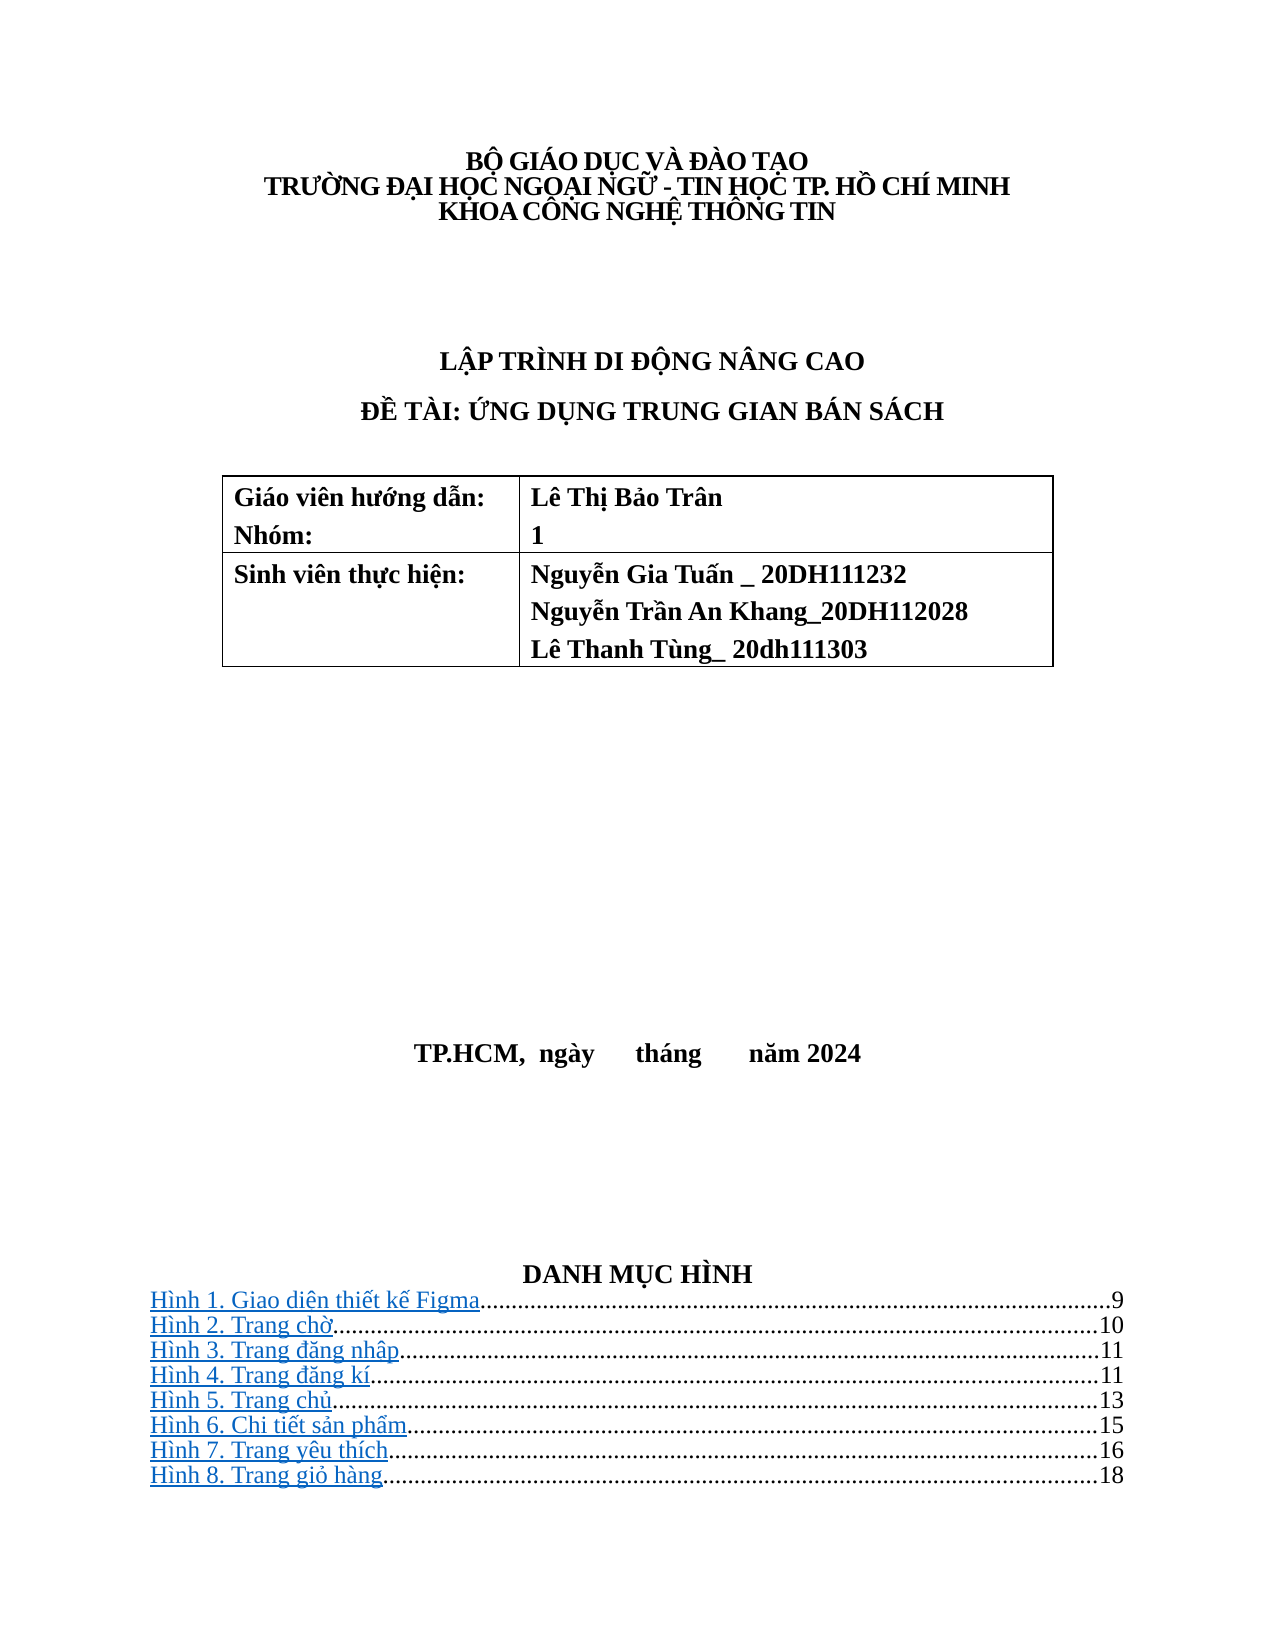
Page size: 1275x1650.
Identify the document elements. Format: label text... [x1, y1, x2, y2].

table_header Lê Thị Bảo Trân 1 [520, 477, 1052, 552]
text TRƯỜNG ĐẠI HỌC NGOẠI NGỮ - TIN HỌC TP. HỒ CHÍ MINH [150, 175, 1125, 200]
table_header Giáo viên hướng dẫn: Nhóm: [223, 477, 519, 552]
text Hình 6. Chi tiết sản phẩm 15 [150, 1414, 1125, 1439]
text Hình 4. Trang đăng kí 11 [150, 1364, 1125, 1389]
text BỘ GIÁO DỤC VÀ ĐÀO TẠO [150, 150, 1125, 175]
text Hình 1. Giao diện thiết kế Figma 9 [150, 1289, 1125, 1314]
text TP.HCM, ngày tháng năm 2024 [150, 1033, 1125, 1070]
text ĐỀ TÀI: ỨNG DỤNG TRUNG GIAN BÁN SÁCH [150, 400, 1125, 425]
text KHOA CÔNG NGHỆ THÔNG TIN [150, 200, 1125, 225]
table_cell Sinh viên thực hiện: [223, 553, 519, 666]
text Hình 8. Trang giỏ hàng 18 [150, 1464, 1125, 1489]
text Hình 2. Trang chờ 10 [150, 1314, 1125, 1339]
text Hình 3. Trang đăng nhập 11 [150, 1339, 1125, 1364]
text DANH MỤC HÌNH [150, 1264, 1125, 1289]
table_cell Nguyễn Gia Tuấn _ 20DH111232 Nguyễn Trần An Khang_20DH112028 Lê Thanh Tùng_ 20dh111303 [520, 553, 1052, 666]
text Hình 7. Trang yêu thích 16 [150, 1439, 1125, 1464]
text Hình 5. Trang chủ 13 [150, 1389, 1125, 1414]
text LẬP TRÌNH DI ĐỘNG NÂNG CAO [150, 350, 1125, 375]
